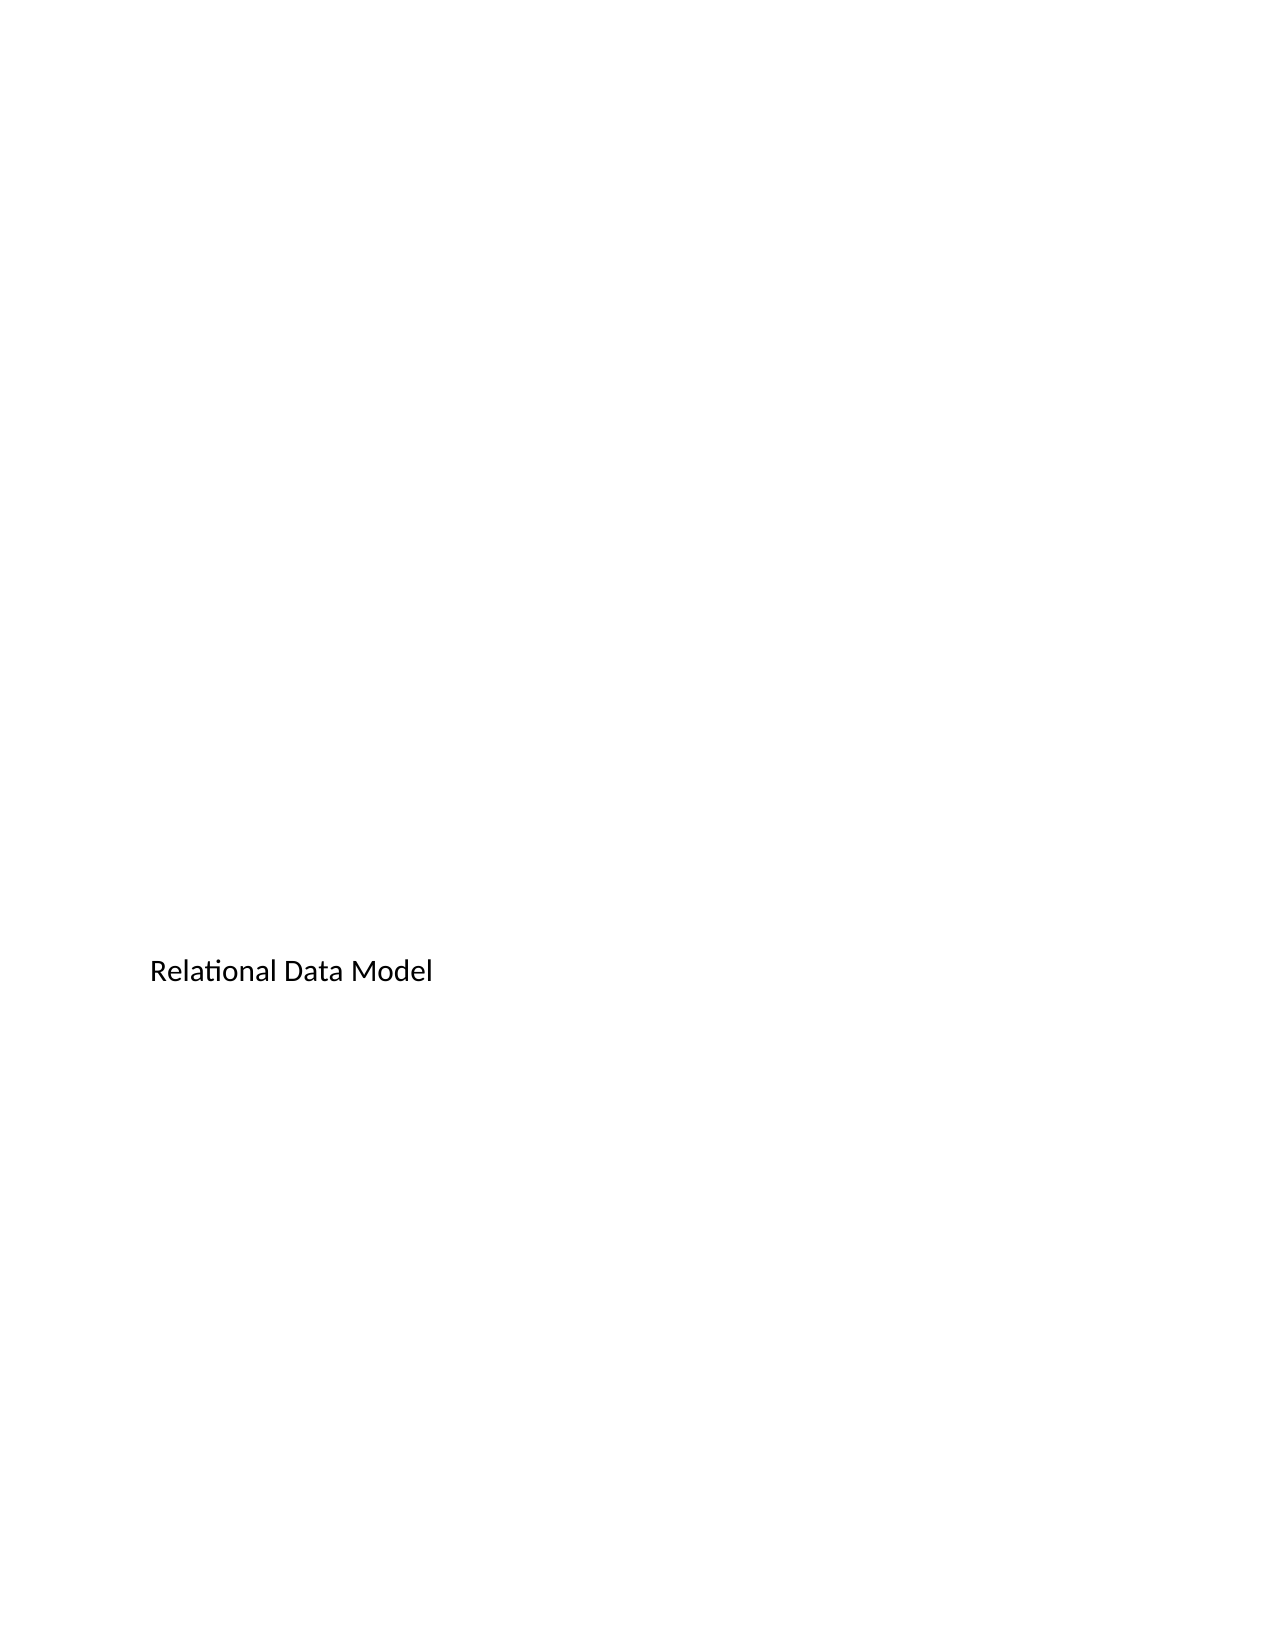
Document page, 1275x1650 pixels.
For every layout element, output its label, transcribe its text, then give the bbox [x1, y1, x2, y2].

text Relational Data Model [150, 951, 1125, 989]
